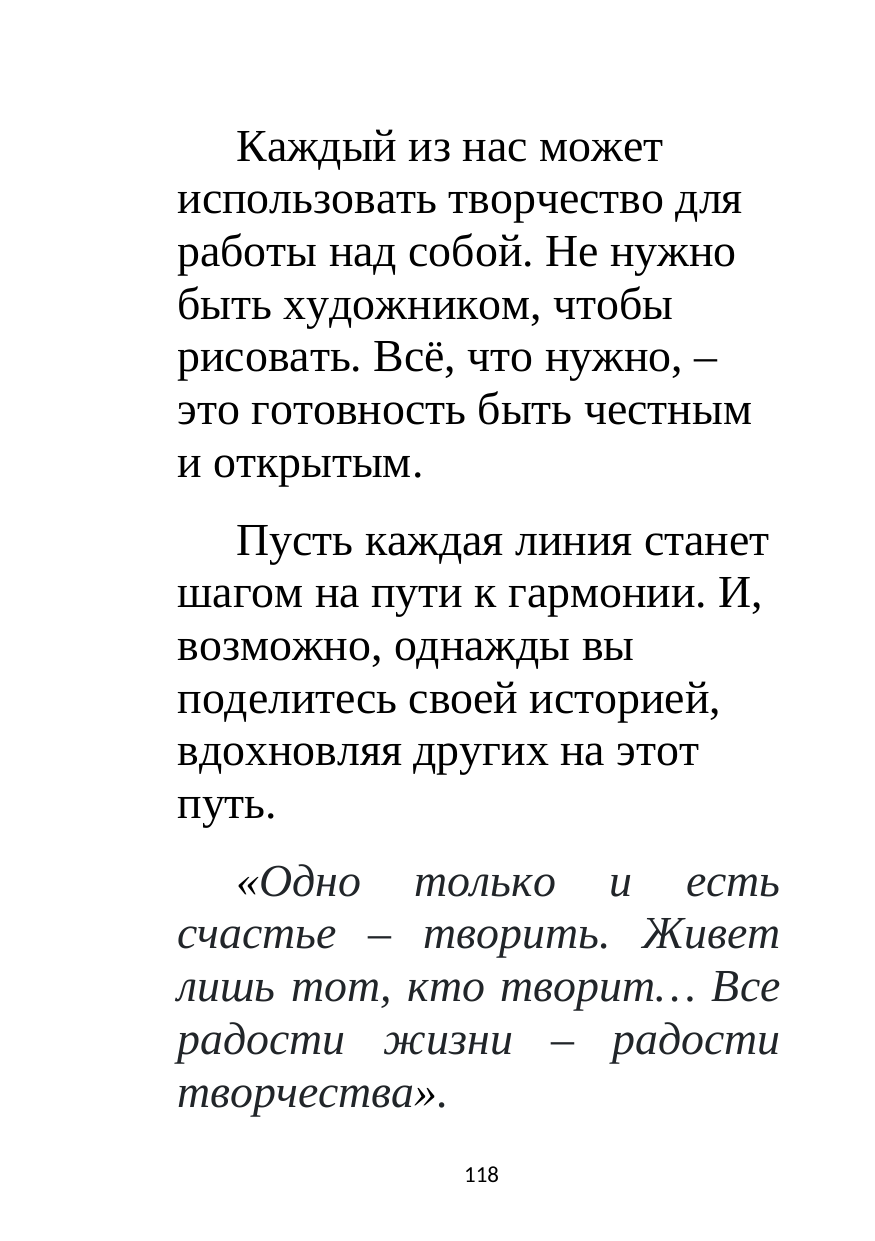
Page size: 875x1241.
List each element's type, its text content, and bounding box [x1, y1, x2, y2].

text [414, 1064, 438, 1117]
text Каждый из нас может использовать творчество для работы над собой. Не нужно быть художником, чтобы рисовать. Всё, что нужно, – это готовность быть честным и открытым. [177, 118, 786, 487]
text «Одно только и есть счастье – творить. Живет лишь тот, кто творит… Все радости жизни – радости творчества». [449, 853, 786, 1117]
text Пусть каждая линия станет шагом на пути к гармонии. И, возможно, однажды вы поделитесь своей историей, вдохновляя других на этот путь. [177, 512, 786, 828]
